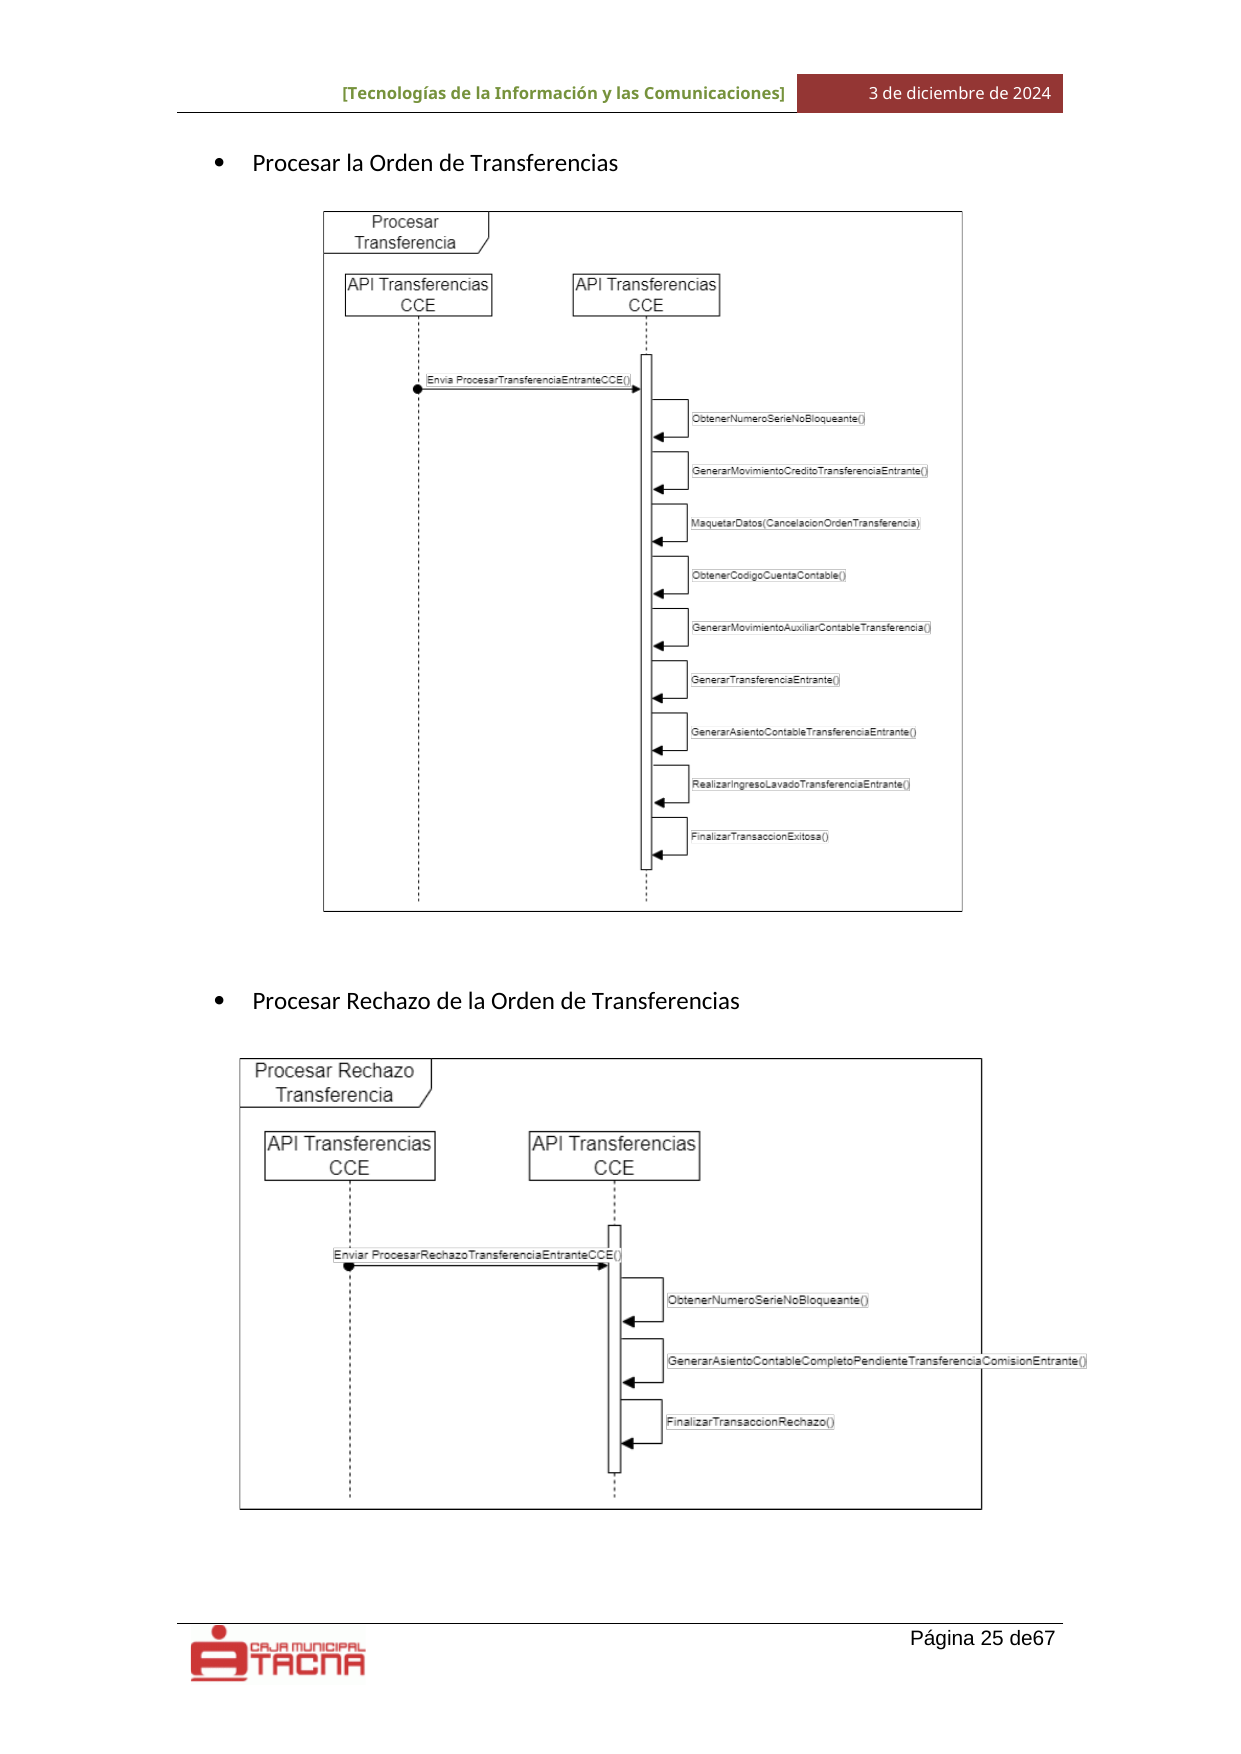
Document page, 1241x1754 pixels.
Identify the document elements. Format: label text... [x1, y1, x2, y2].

picture [239, 1058, 1088, 1510]
picture [323, 211, 963, 912]
picture [190, 1625, 366, 1685]
list Procesar la Orden de Transferencias [215, 148, 1063, 178]
